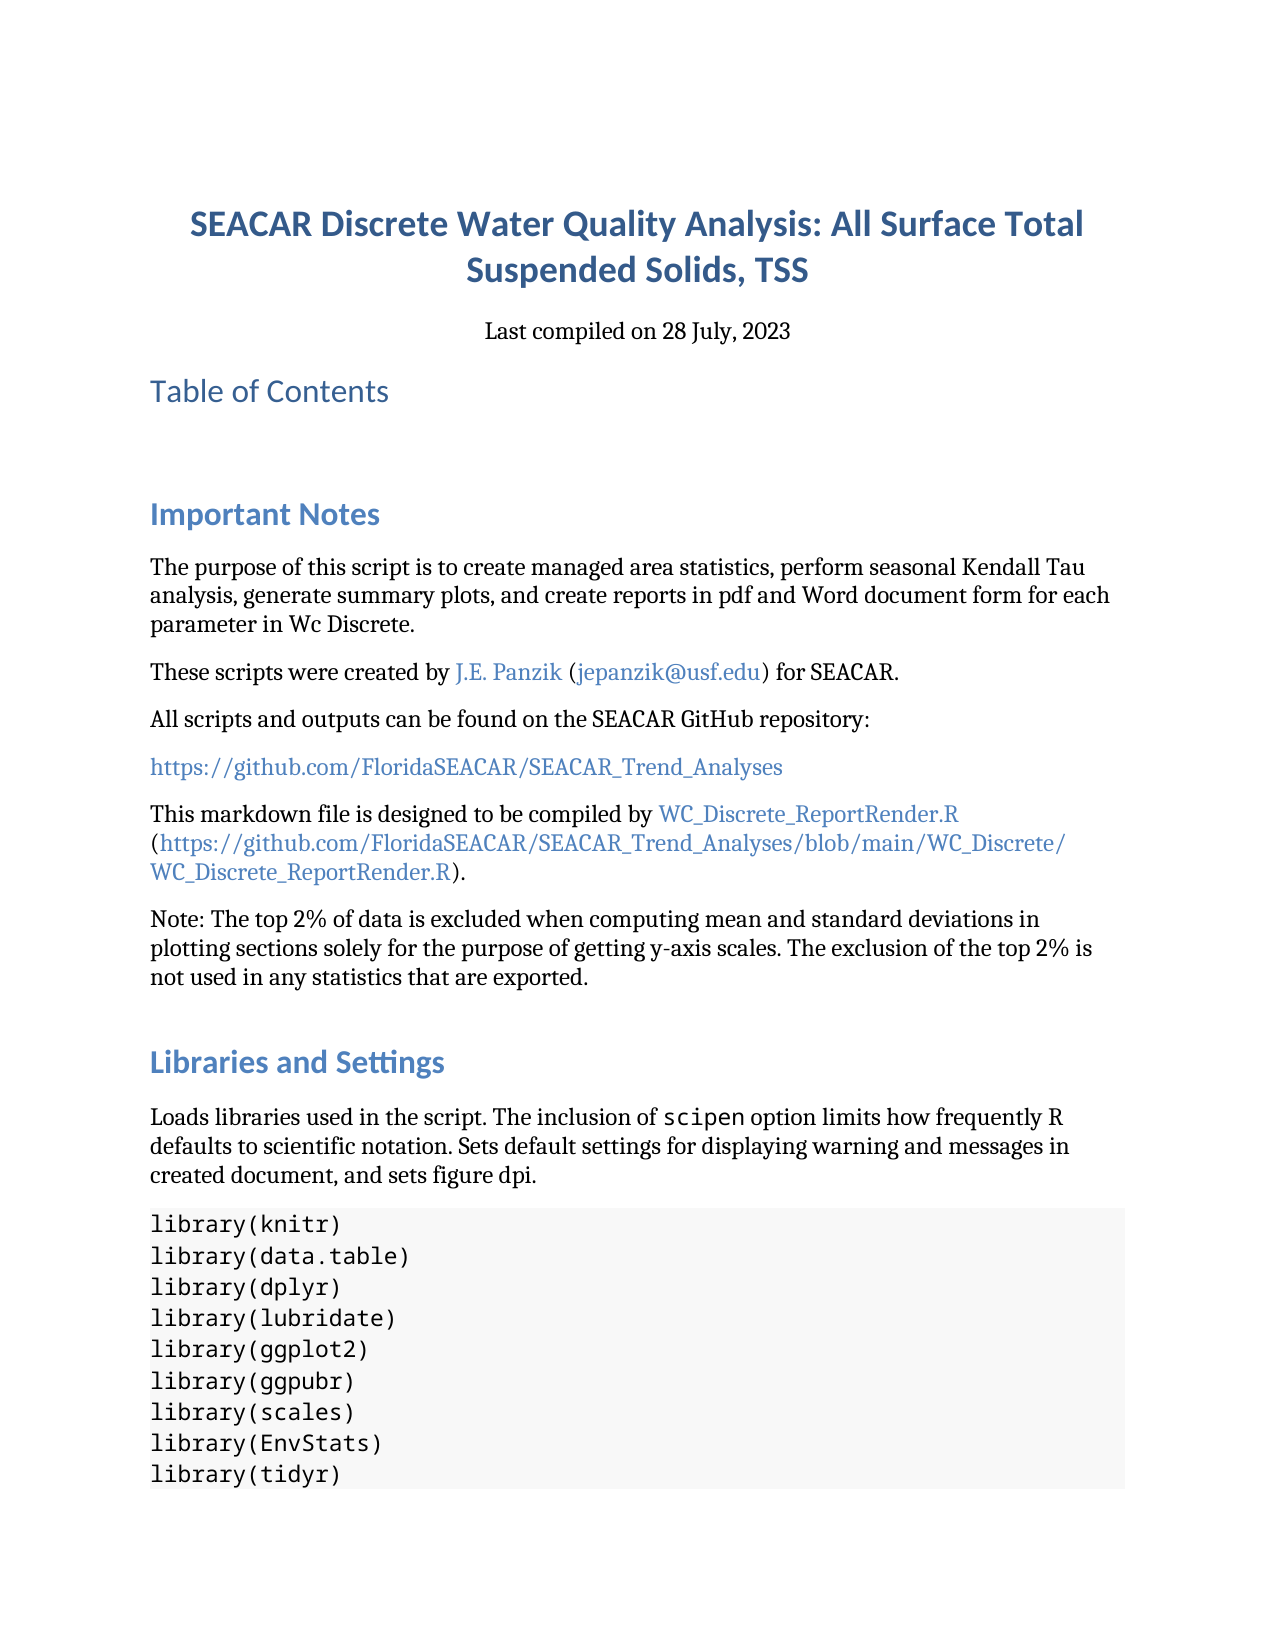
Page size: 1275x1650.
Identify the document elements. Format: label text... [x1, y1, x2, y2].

text These scripts were created by J.E. Panzik (jepanzik@usf.edu) for SEACAR. [150, 658, 1125, 686]
text Loads libraries used in the script. The inclusion of scipen option limits how frequently R defaults to scientific notation. Sets default settings for displaying warning and messages in created document, and sets figure dpi. [150, 1101, 1125, 1189]
text The purpose of this script is to create managed area statistics, perform seasonal Kendall Tau analysis, generate summary plots, and create reports in pdf and Word document form for each parameter in Wc Discrete. [150, 553, 1125, 639]
subtitle Libraries and Settings [150, 1041, 1125, 1082]
text This markdown file is designed to be compiled by WC_Discrete_ReportRender.R (https://github.com/FloridaSEACAR/SEACAR_Trend_Analyses/blob/main/WC_Discrete/WC_Discrete_ReportRender.R). [150, 800, 1125, 886]
text https://github.com/FloridaSEACAR/SEACAR_Trend_Analyses [150, 753, 1125, 781]
text Last compiled on 28 July, 2023 [150, 317, 1125, 345]
text All scripts and outputs can be found on the SEACAR GitHub repository: [150, 705, 1125, 734]
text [150, 1208, 1125, 1489]
subtitle Important Notes [150, 493, 1125, 534]
text Note: The top 2% of data is excluded when computing mean and standard deviations in plotting sections solely for the purpose of getting y-axis scales. The exclusion of the top 2% is not used in any statistics that are exported. [150, 905, 1125, 991]
title SEACAR Discrete Water Quality Analysis: All Surface Total Suspended Solids, TSS [150, 200, 1125, 292]
